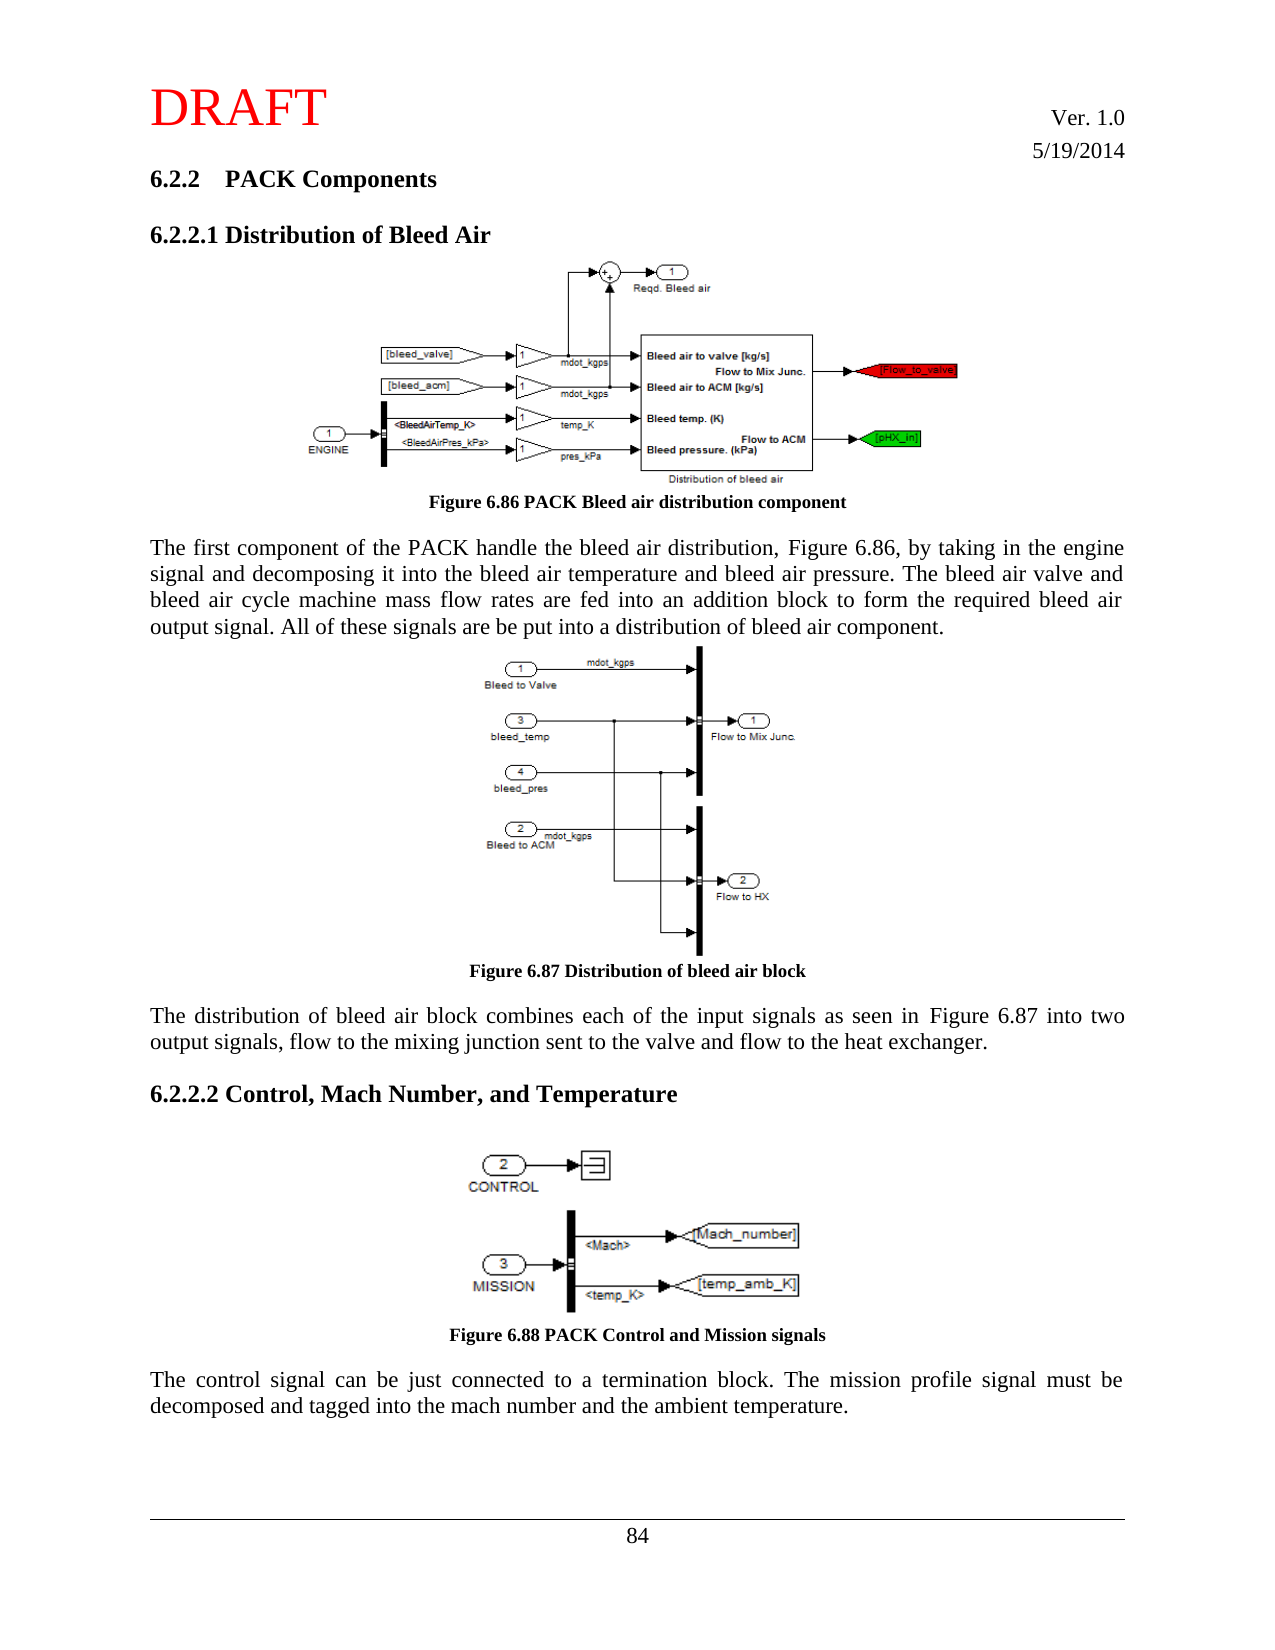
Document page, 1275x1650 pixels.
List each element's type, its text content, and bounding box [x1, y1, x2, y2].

picture [463, 1139, 812, 1324]
subtitle Distribution of Bleed Air [150, 220, 1125, 248]
text The control signal can be just connected to a termination block. The mission profile signal must be decomposed and tagged into the mach number and the ambient temperature. [150, 1366, 1125, 1418]
picture [473, 639, 802, 960]
picture [303, 250, 972, 492]
subtitle Control, Mach Number, and Temperature [150, 1079, 1125, 1108]
subtitle PACK Components [150, 164, 1125, 192]
